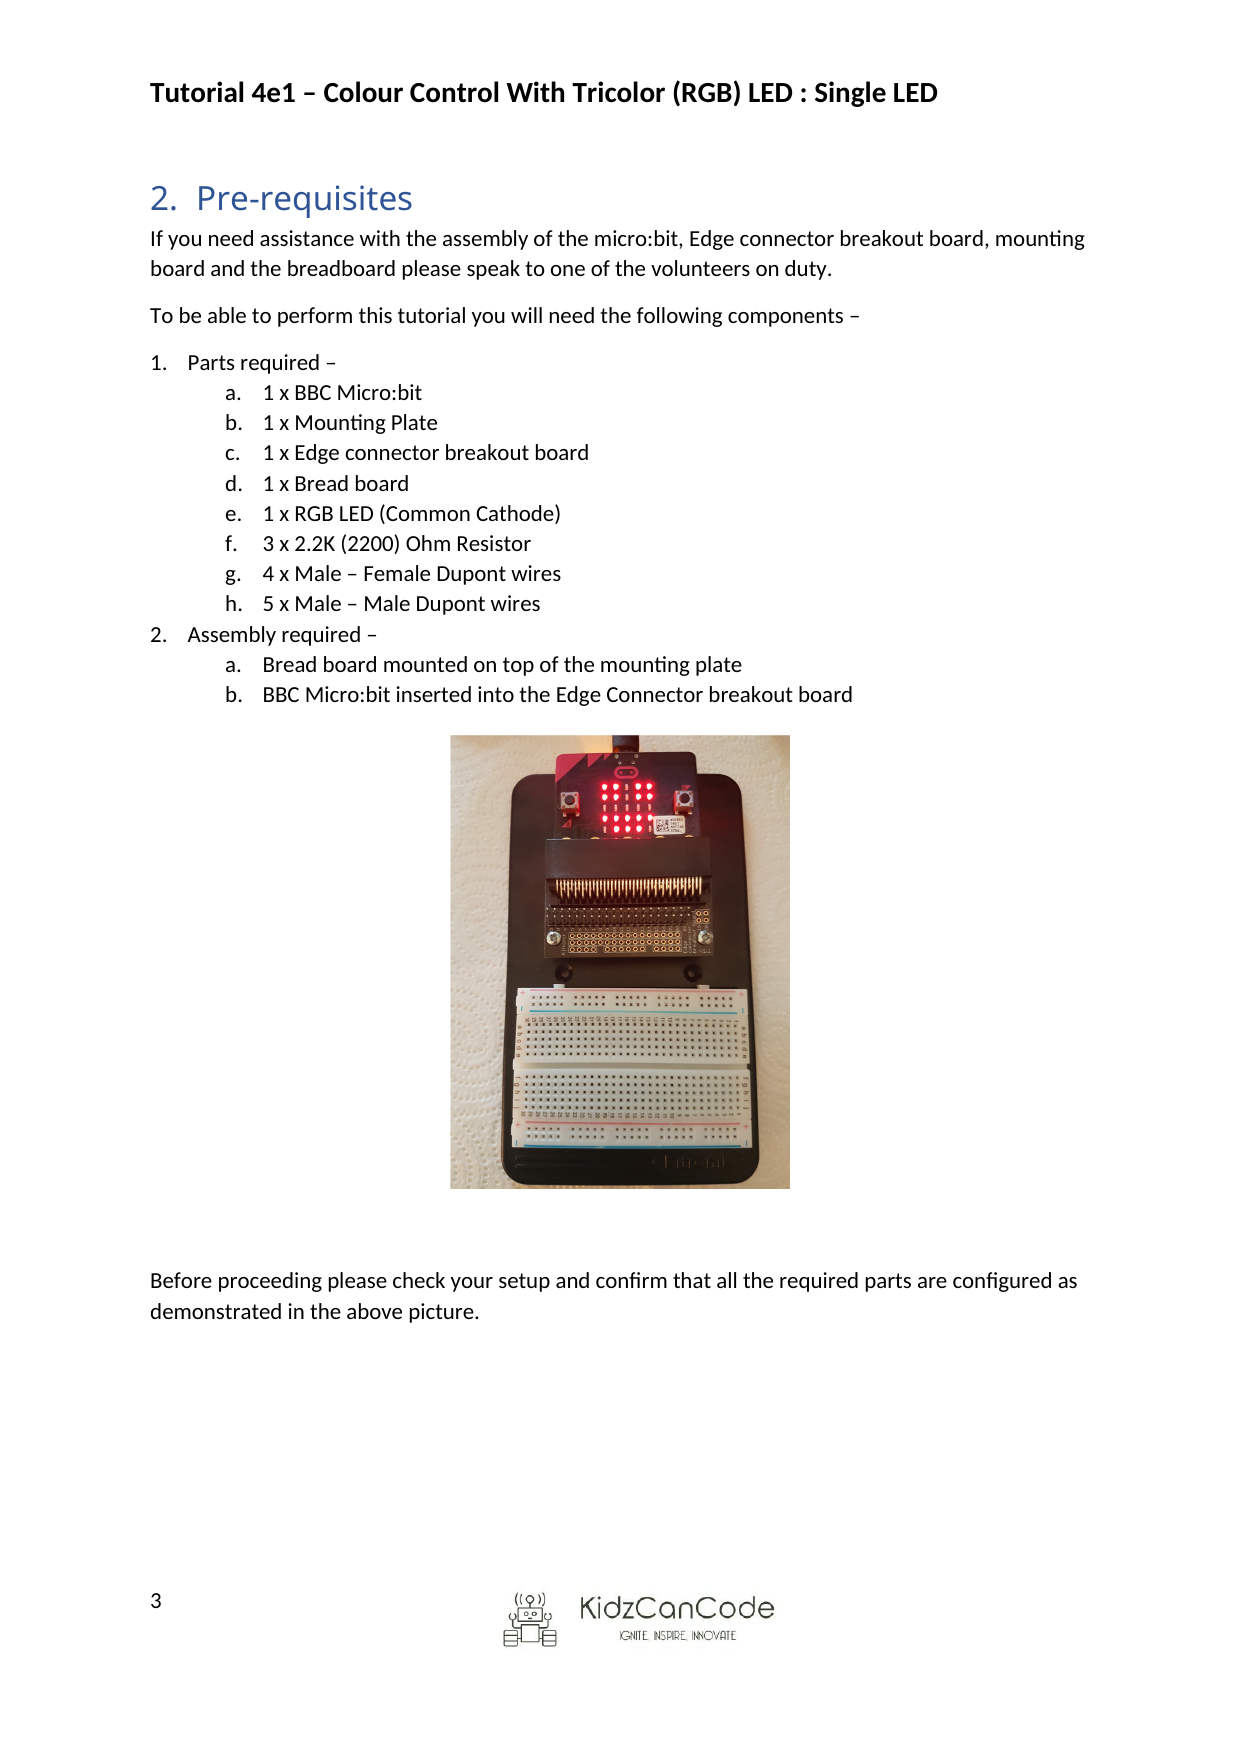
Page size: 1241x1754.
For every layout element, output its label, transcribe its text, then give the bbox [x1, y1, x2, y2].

list 1 x Bread board [225, 469, 1090, 497]
list 1 x Mounting Plate [225, 408, 1090, 436]
text To be able to perform this tutorial you will need the following components – [150, 301, 1090, 329]
subtitle Pre-requisites [150, 175, 1090, 220]
list Bread board mounted on top of the mounting plate [225, 650, 1090, 678]
list 1 x Edge connector breakout board [225, 438, 1090, 467]
list 4 x Male – Female Dupont wires [225, 559, 1090, 587]
text If you need assistance with the assembly of the micro:bit, Edge connector breakout board, mounting board and the breadboard please speak to one of the volunteers on duty. [150, 224, 1090, 282]
list 5 x Male – Male Dupont wires [225, 589, 1090, 618]
list BBC Micro:bit inserted into the Edge Connector breakout board [225, 680, 1090, 708]
list Parts required – [150, 348, 1090, 376]
picture [451, 736, 790, 1188]
list 3 x 2.2K (2200) Ohm Resistor [225, 529, 1090, 557]
list Assembly required – [150, 620, 1090, 648]
list 1 x RGB LED (Common Cathode) [225, 499, 1090, 527]
list 1 x BBC Micro:bit [225, 378, 1090, 406]
picture [497, 1586, 781, 1653]
text Before proceeding please check your setup and confirm that all the required parts are configured as demonstrated in the above picture. [150, 1267, 1090, 1325]
